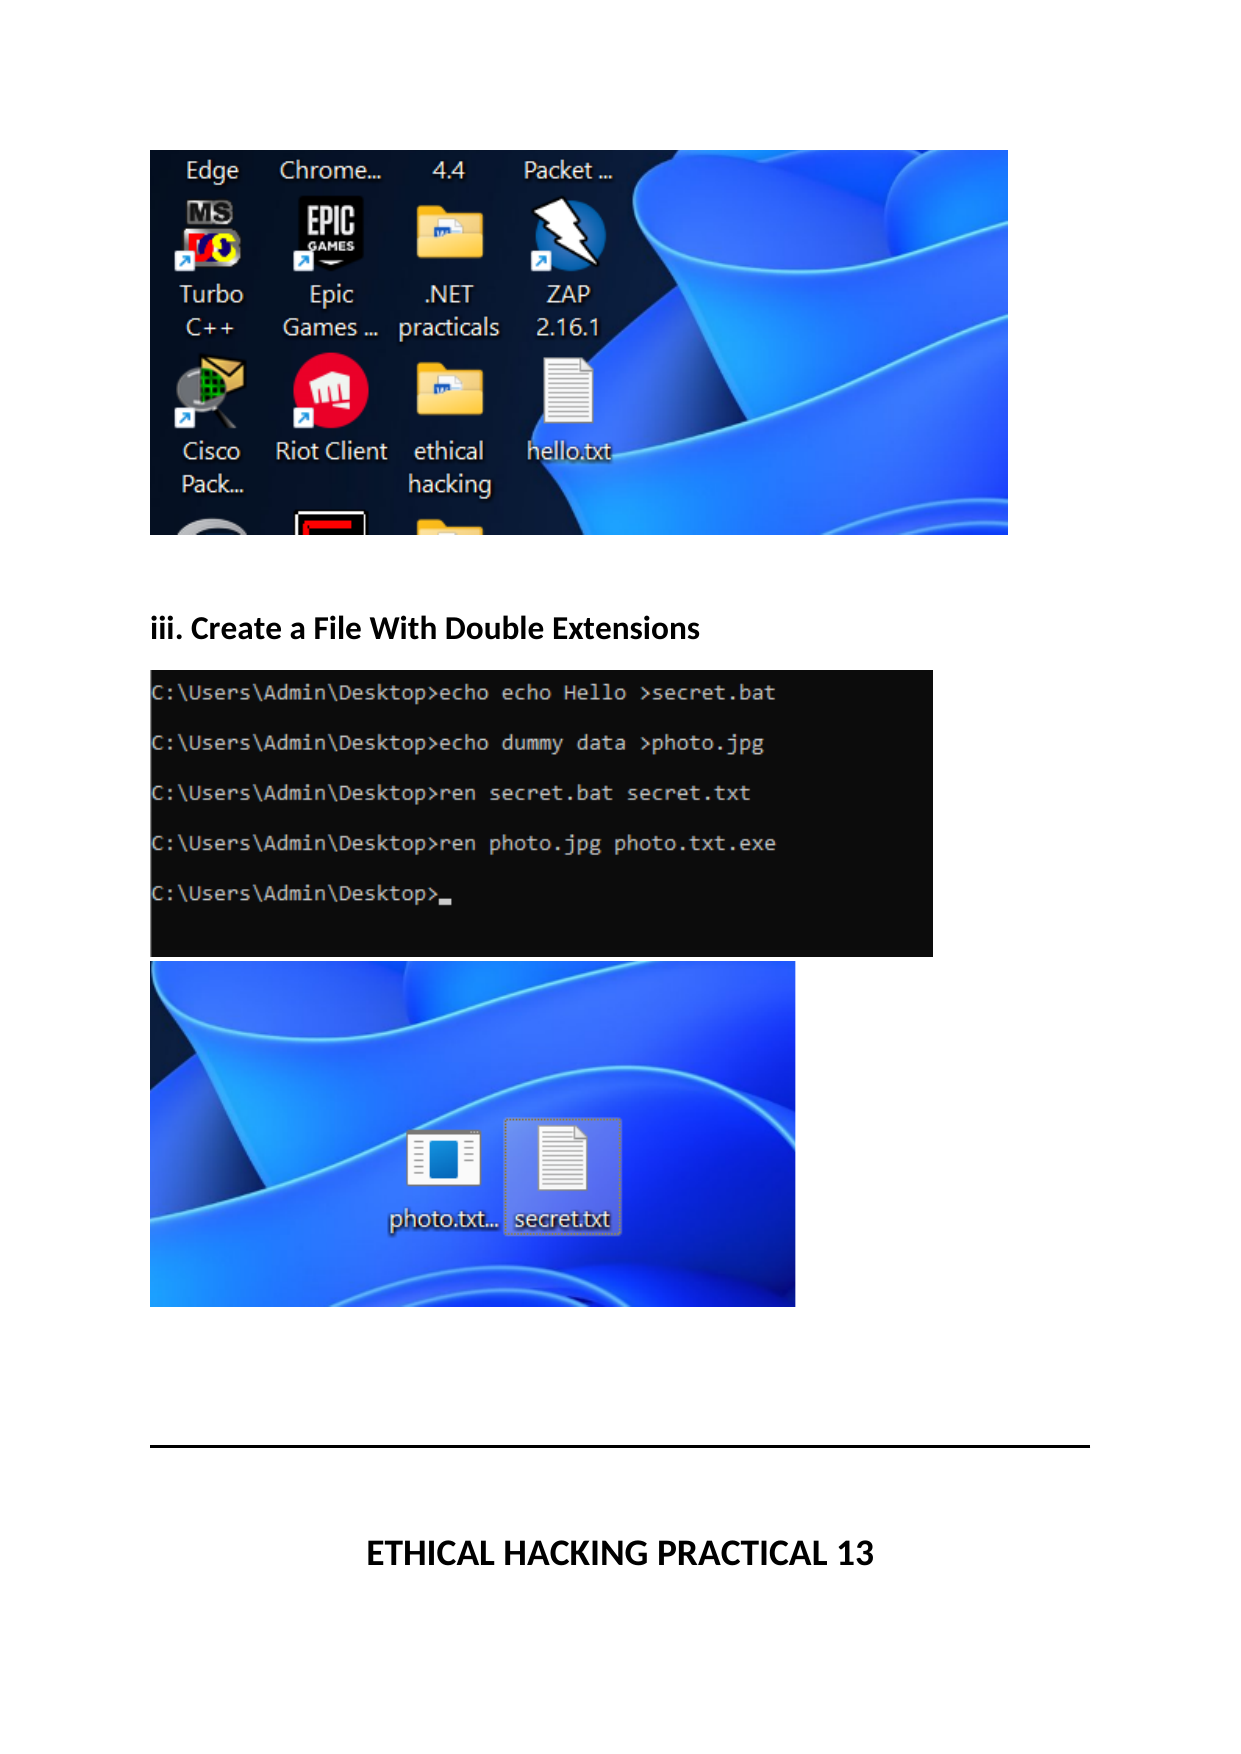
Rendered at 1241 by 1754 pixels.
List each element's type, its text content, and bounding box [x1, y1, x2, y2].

text iii. Create a File With Double Extensions [150, 607, 1090, 648]
text ETHICAL HACKING PRACTICAL 13 [150, 1529, 1090, 1575]
picture [150, 961, 796, 1307]
picture [150, 670, 933, 957]
picture [150, 150, 1008, 535]
